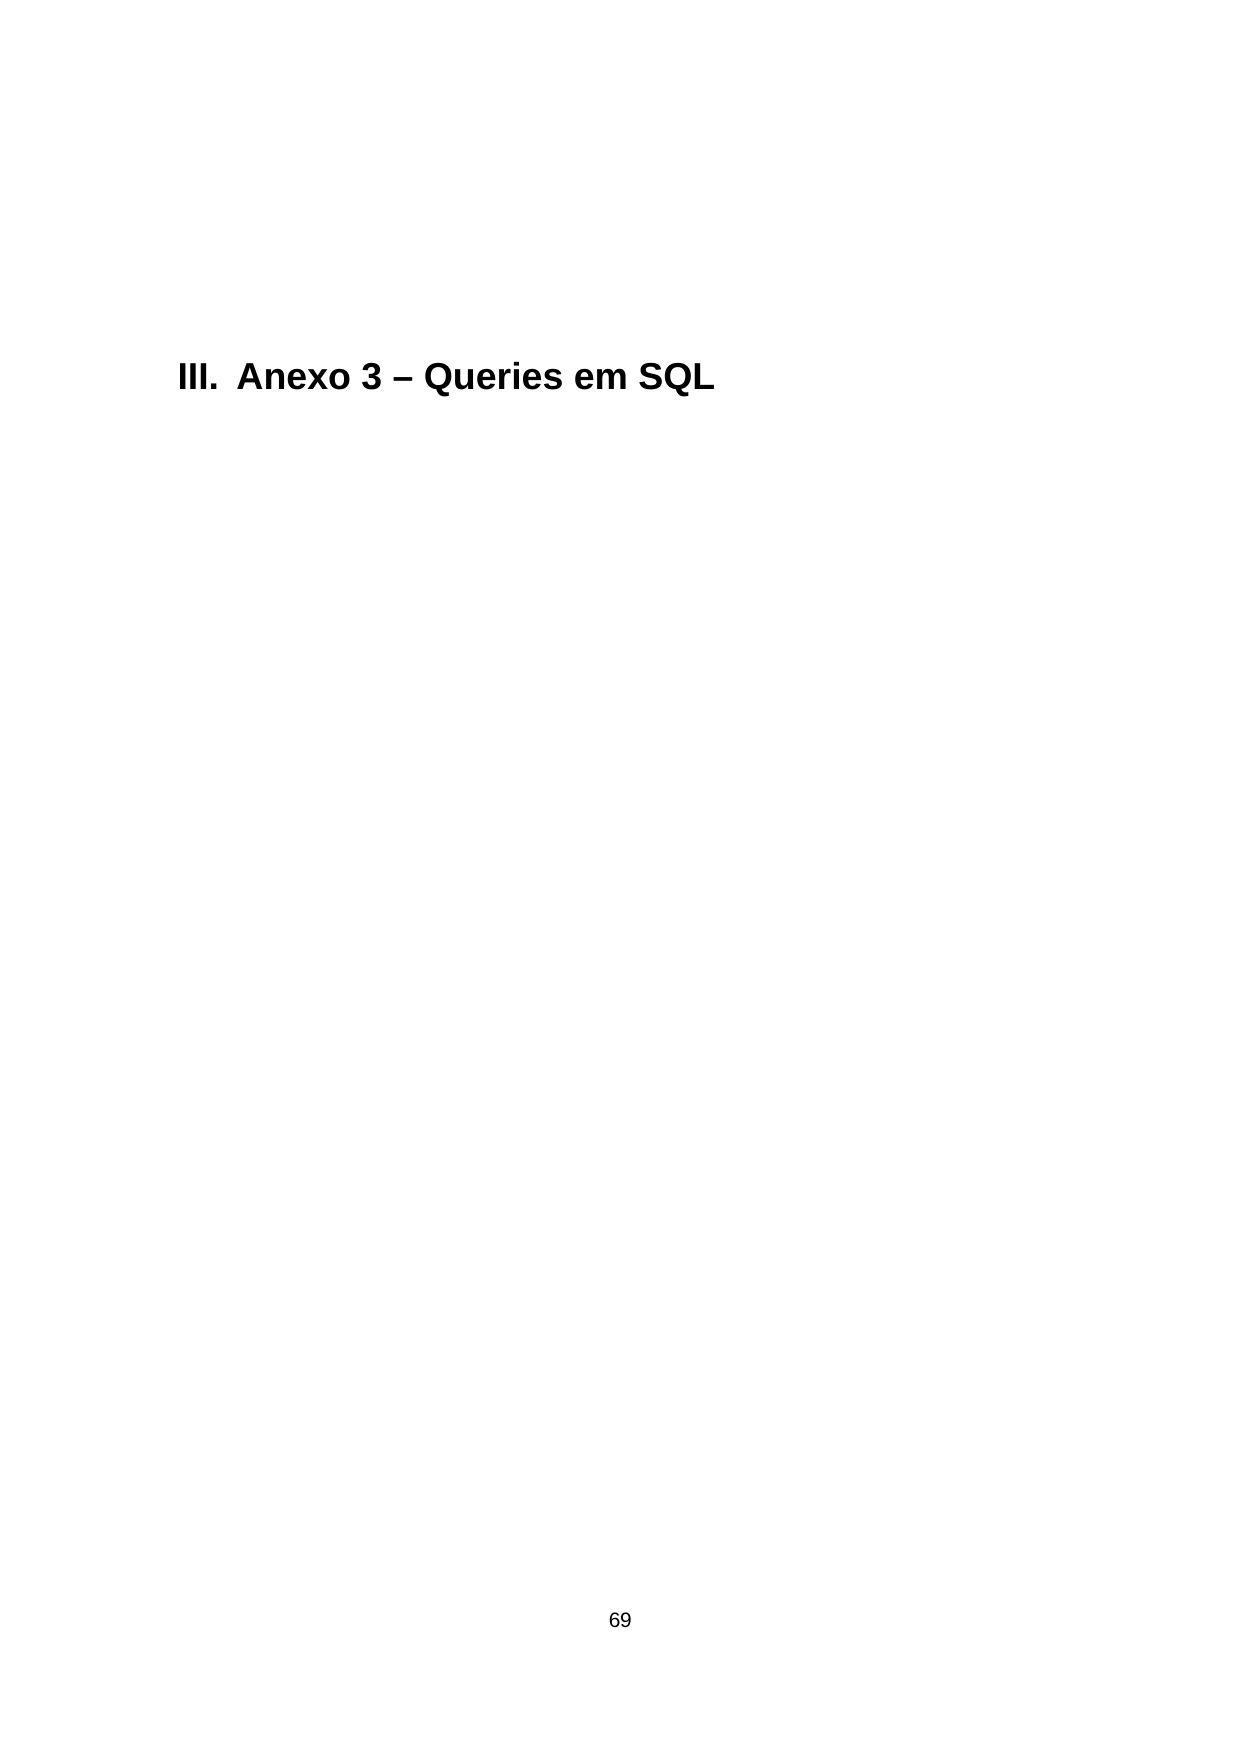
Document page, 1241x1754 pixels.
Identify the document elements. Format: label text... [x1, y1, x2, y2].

text Anexo 3 – Queries em SQL [177, 354, 1063, 398]
